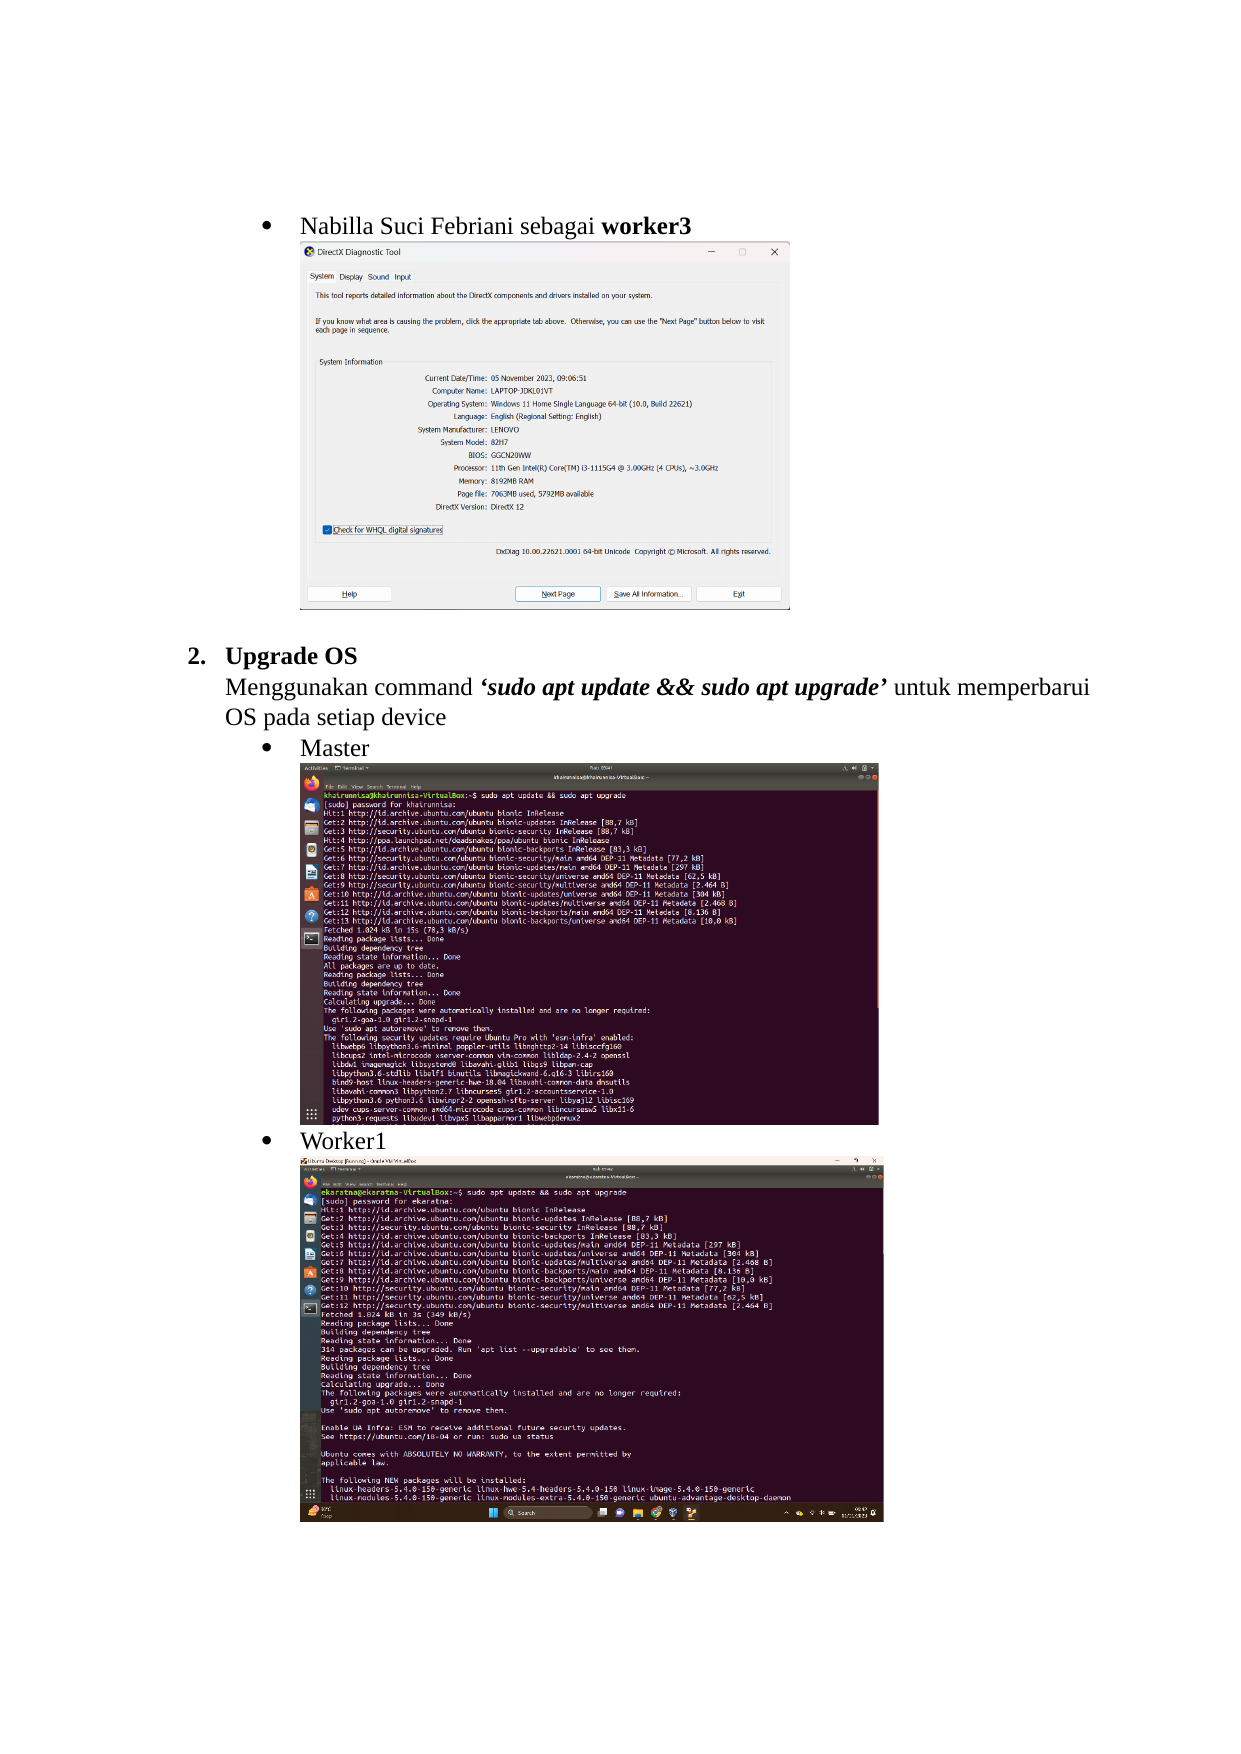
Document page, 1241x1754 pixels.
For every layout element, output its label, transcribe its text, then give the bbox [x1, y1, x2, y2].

picture [300, 241, 790, 610]
picture [300, 1156, 884, 1522]
list Menggunakan command ‘sudo apt update && sudo apt upgrade’ untuk memperbarui OS pada setiap device [225, 672, 1090, 731]
list Worker1 [262, 1126, 1090, 1155]
list Master [262, 733, 1090, 761]
list Nabilla Suci Febriani sebagai worker3 [262, 211, 1090, 239]
list Upgrade OS [187, 641, 1090, 670]
picture [300, 763, 879, 1125]
